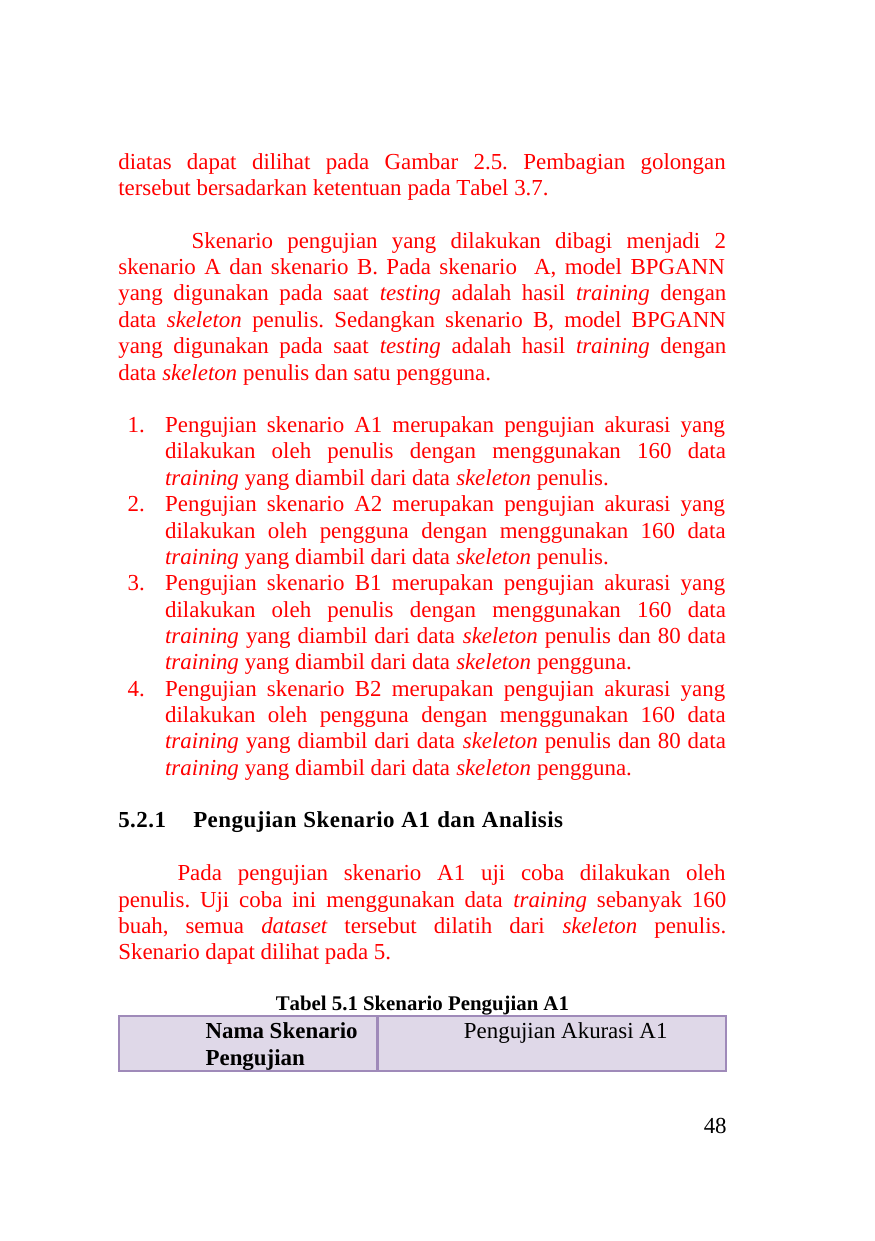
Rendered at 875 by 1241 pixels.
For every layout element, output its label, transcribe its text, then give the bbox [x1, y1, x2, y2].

text Skenario pengujian yang dilakukan dibagi menjadi 2 skenario A dan skenario B. Pada skenario A, model BPGANN yang digunakan pada saat testing adalah hasil training dengan data skeleton penulis. Sedangkan skenario B, model BPGANN yang digunakan pada saat testing adalah hasil training dengan data skeleton penulis dan satu pengguna. [118, 227, 726, 385]
list Pengujian skenario B2 merupakan pengujian akurasi yang dilakukan oleh pengguna dengan menggunakan 160 data training yang diambil dari data skeleton penulis dan 80 data training yang diambil dari data skeleton pengguna. [127, 675, 726, 780]
text Pada pengujian skenario A1 uji coba dilakukan oleh penulis. Uji coba ini menggunakan data training sebanyak 160 buah, semua dataset tersebut dilatih dari skeleton penulis. Skenario dapat dilihat pada 5. [118, 859, 726, 965]
list Pengujian skenario B1 merupakan pengujian akurasi yang dilakukan oleh penulis dengan menggunakan 160 data training yang diambil dari data skeleton penulis dan 80 data training yang diambil dari data skeleton pengguna. [127, 569, 726, 675]
table_header Pengujian Akurasi A1 [379, 1017, 725, 1070]
list Pengujian skenario A1 merupakan pengujian akurasi yang dilakukan oleh penulis dengan menggunakan 160 data training yang diambil dari data skeleton penulis. [127, 411, 726, 490]
list Tabel 5.1 Skenario Pengujian A1 [118, 991, 726, 1015]
subtitle Pengujian Skenario A1 dan Analisis [118, 807, 726, 833]
list Pengujian skenario A2 merupakan pengujian akurasi yang dilakukan oleh pengguna dengan menggunakan 160 data training yang diambil dari data skeleton penulis. [127, 490, 726, 569]
table_header Nama Skenario Pengujian [120, 1017, 376, 1070]
